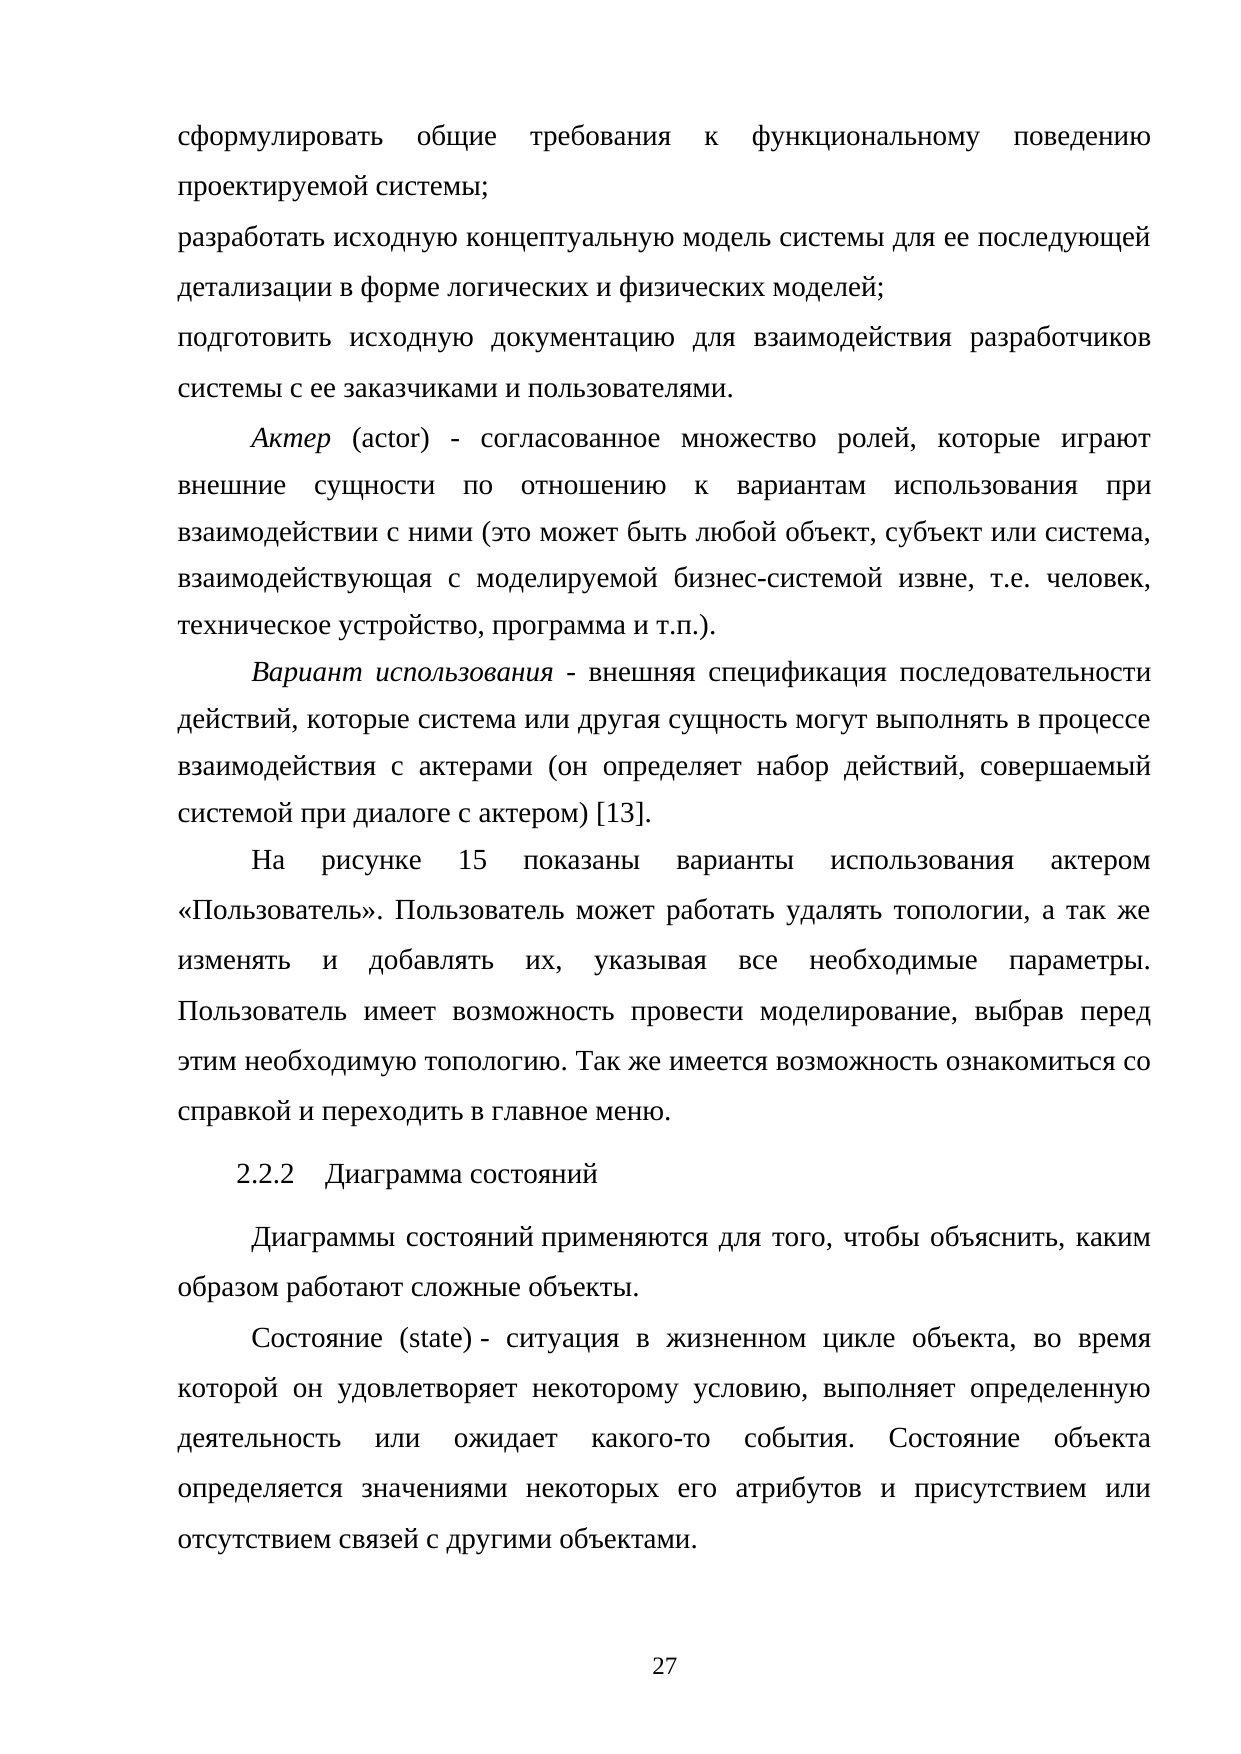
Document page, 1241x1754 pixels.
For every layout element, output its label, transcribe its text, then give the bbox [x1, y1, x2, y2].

text Вариант использования - внешняя спецификация последовательности действий, которые система или другая сущность могут выполнять в процессе взаимодействия с актерами (он определяет набор действий, совершаемый системой при диалоге с актером) [13]. [177, 654, 1152, 828]
text Актер (actor) - согласованное множество ролей, которые играют внешние сущности по отношению к вариантам использования при взаимодействии с ними (это может быть любой объект, субъект или система, взаимодействующая с моделируемой бизнес-системой извне, т.е. человек, техническое устройство, программа и т.п.). [177, 420, 1152, 641]
text подготовить исходную документацию для взаимодействия разработчиков системы с ее заказчиками и пользователями. [177, 319, 1152, 403]
text разработать исходную концептуальную модель системы для ее последующей детализации в форме логических и физических моделей; [177, 219, 1152, 303]
text Диаграмма состояний [236, 1156, 1152, 1190]
text Состояние (state) - ситуация в жизненном цикле объекта, во время которой он удовлетворяет некоторому условию, выполняет определенную деятельность или ожидает какого-то события. Состояние объекта определяется значениями некоторых его атрибутов и присутствием или отсутствием связей с другими объектами. [177, 1320, 1152, 1554]
text На рисунке 15 показаны варианты использования актером «Пользователь». Пользователь может работать удалять топологии, а так же изменять и добавлять их, указывая все необходимые параметры. Пользователь имеет возможность провести моделирование, выбрав перед этим необходимую топологию. Так же имеется возможность ознакомиться со справкой и переходить в главное меню. [177, 842, 1152, 1127]
text сформулировать общие требования к функциональному поведению проектируемой системы; [177, 118, 1152, 202]
text Диаграммы состояний применяются для того, чтобы объяснить, каким образом работают сложные объекты. [177, 1219, 1152, 1303]
